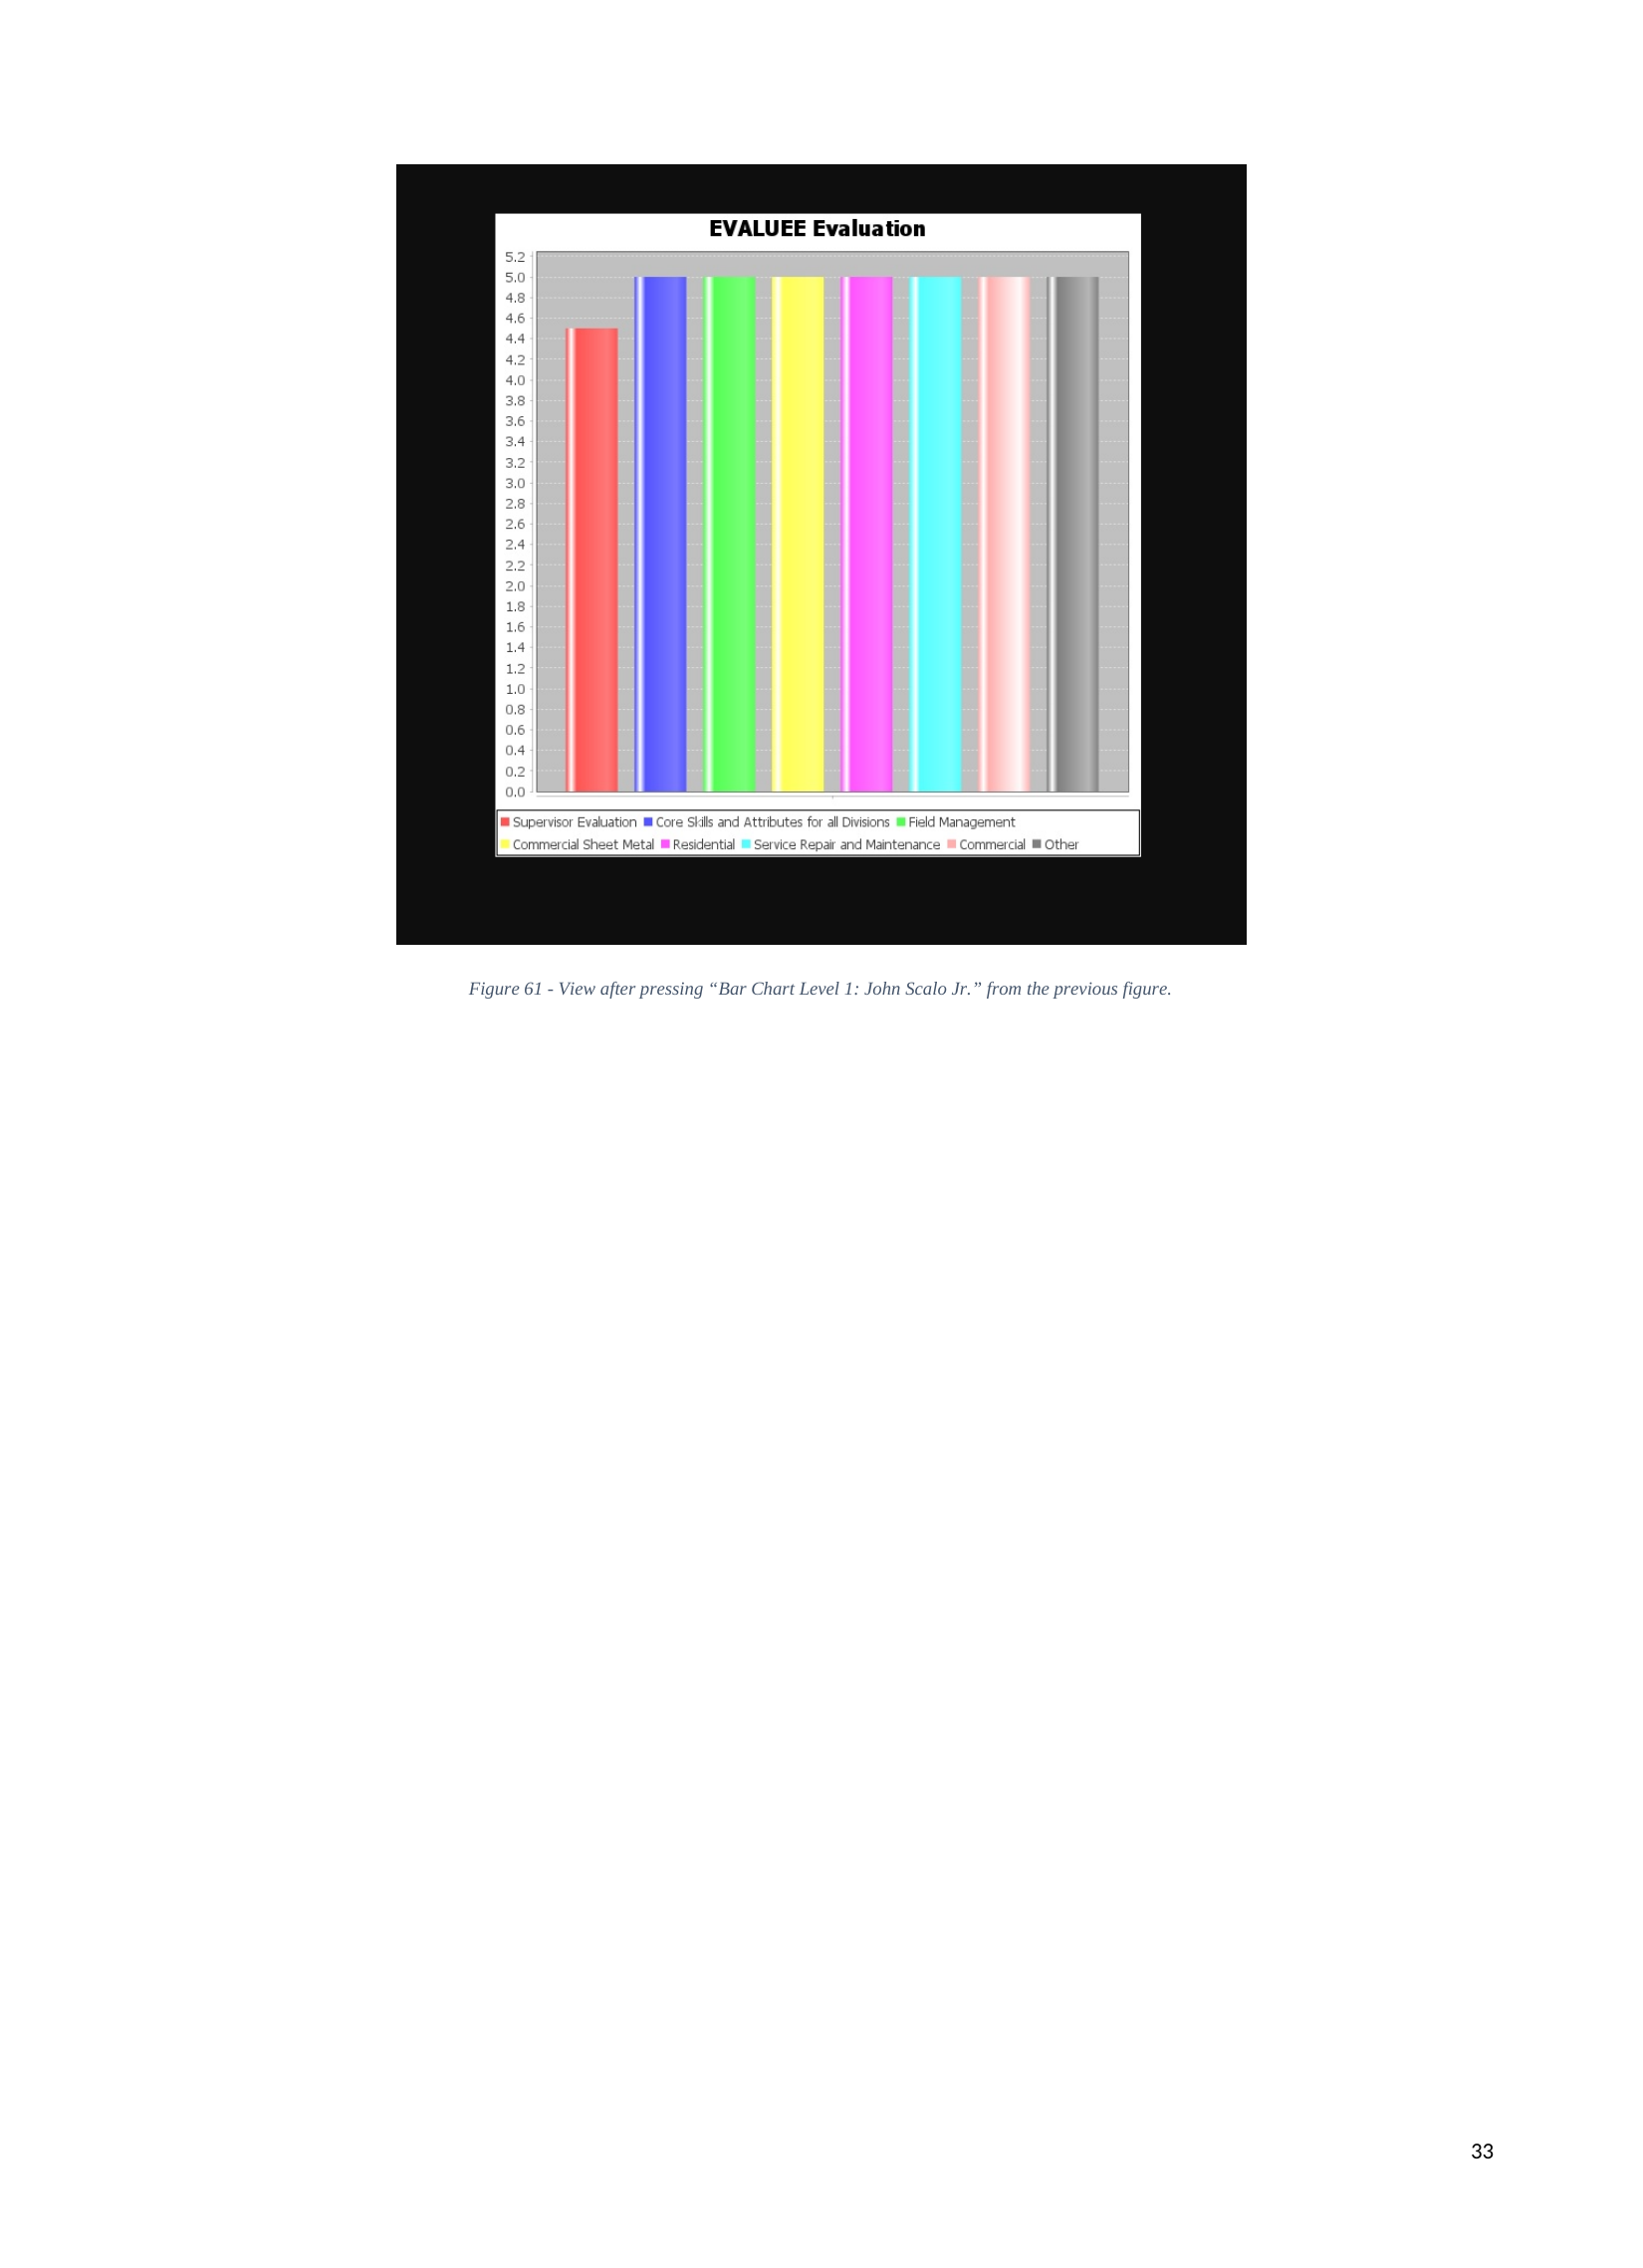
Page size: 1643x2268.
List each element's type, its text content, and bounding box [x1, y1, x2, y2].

picture [396, 164, 1247, 945]
text Figure 61 - View after pressing “Bar Chart Level 1: John Scalo Jr.” from the previous figure. [149, 978, 1494, 1000]
